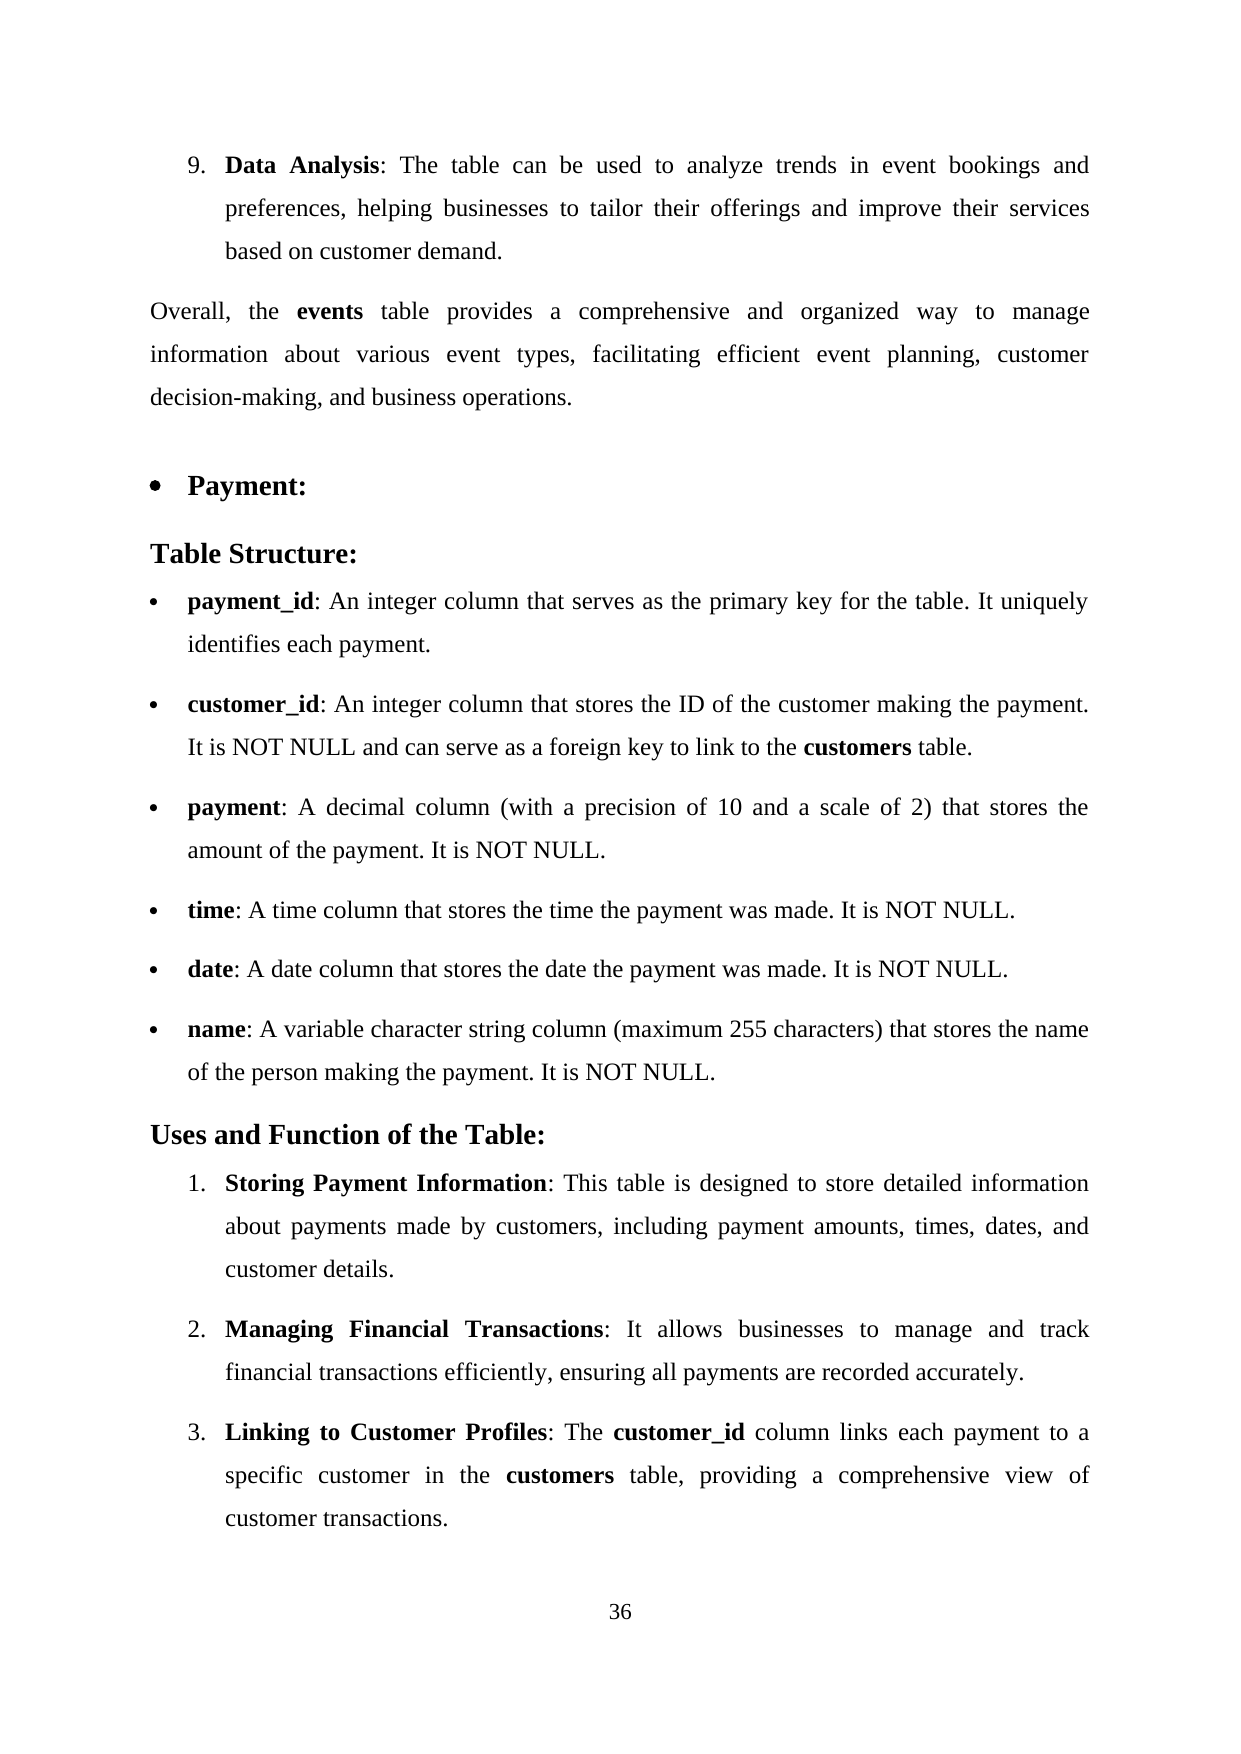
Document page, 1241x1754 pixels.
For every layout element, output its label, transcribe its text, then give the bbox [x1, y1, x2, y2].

list name: A variable character string column (maximum 255 characters) that stores the name of the person making the payment. It is NOT NULL. [150, 1014, 1090, 1086]
list Payment: [150, 468, 1090, 502]
list date: A date column that stores the date the payment was made. It is NOT NULL. [150, 954, 1090, 983]
list payment_id: An integer column that serves as the primary key for the table. It uniquely identifies each payment. [150, 586, 1090, 658]
list Storing Payment Information: This table is designed to store detailed information about payments made by customers, including payment amounts, times, dates, and customer details. [187, 1168, 1090, 1283]
list customer_id: An integer column that stores the ID of the customer making the payment. It is NOT NULL and can serve as a foreign key to link to the customers table. [150, 689, 1090, 761]
list Data Analysis: The table can be used to analyze trends in event bookings and preferences, helping businesses to tailor their offerings and improve their services based on customer demand. [187, 150, 1090, 265]
list Managing Financial Transactions: It allows businesses to manage and track financial transactions efficiently, ensuring all payments are recorded accurately. [187, 1314, 1090, 1386]
text Overall, the events table provides a comprehensive and organized way to manage information about various event types, facilitating efficient event planning, customer decision-making, and business operations. [150, 296, 1090, 411]
list time: A time column that stores the time the payment was made. It is NOT NULL. [150, 895, 1090, 923]
list Linking to Customer Profiles: The customer_id column links each payment to a specific customer in the customers table, providing a comprehensive view of customer transactions. [187, 1417, 1090, 1532]
list payment: A decimal column (with a precision of 10 and a scale of 2) that stores the amount of the payment. It is NOT NULL. [150, 792, 1090, 864]
subtitle Uses and Function of the Table: [150, 1117, 1090, 1151]
subtitle Table Structure: [150, 536, 1090, 569]
